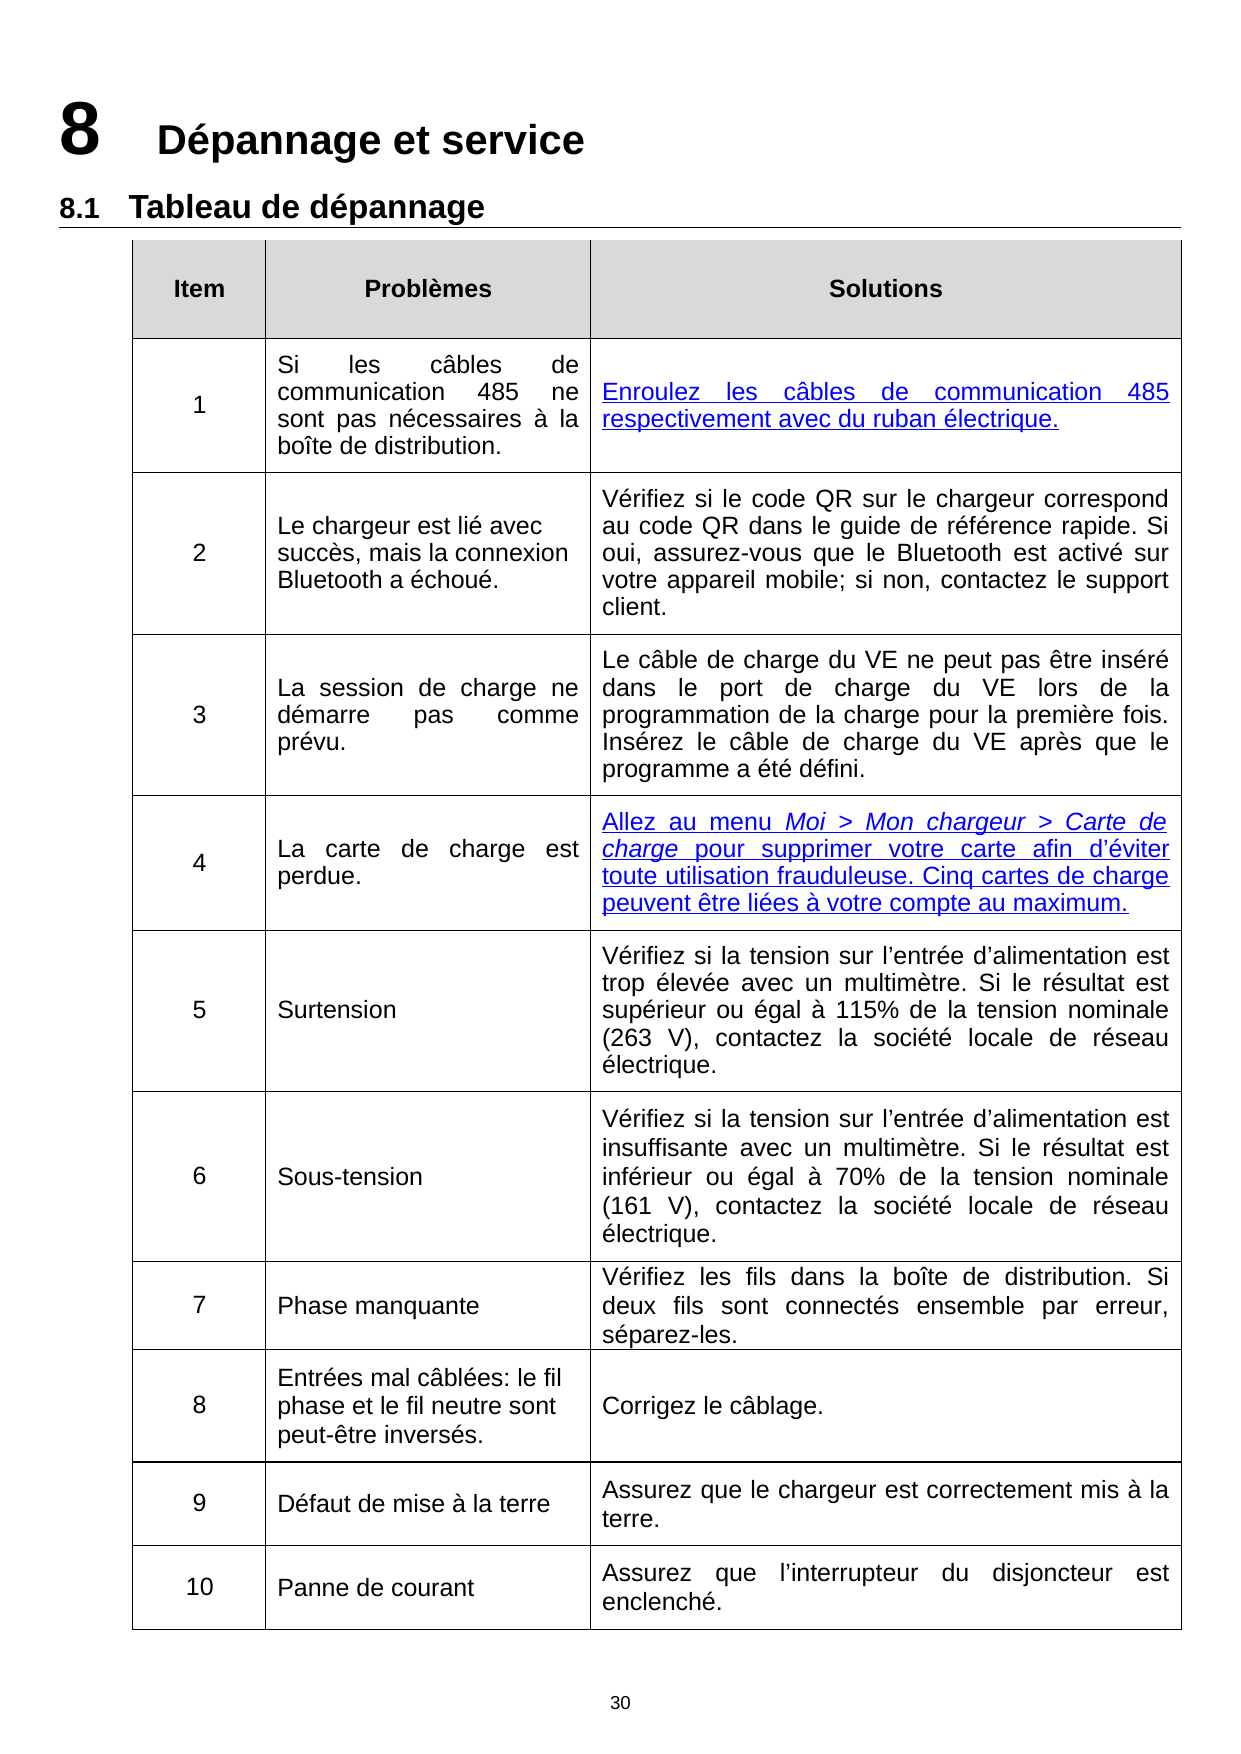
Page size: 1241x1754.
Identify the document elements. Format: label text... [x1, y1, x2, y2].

table_header Problèmes [266, 240, 590, 338]
table_cell 8 [133, 1350, 265, 1461]
table_cell Le câble de charge du VE ne peut pas être inséré dans le port de charge du VE lors de la programmation de la charge pour la première fois. Insérez le câble de charge du VE après que le programme a été défini. [591, 635, 1181, 795]
table_cell Assurez que le chargeur est correctement mis à la terre. [591, 1463, 1181, 1545]
table_cell 1 [133, 339, 265, 472]
table_cell Vérifiez si la tension sur l’entrée d’alimentation est insuffisante avec un multimètre. Si le résultat est inférieur ou égal à 70% de la tension nominale (161 V), contactez la société locale de réseau électrique. [591, 1092, 1181, 1261]
table_cell 2 [133, 473, 265, 634]
table_cell Vérifiez les fils dans la boîte de distribution. Si deux fils sont connectés ensemble par erreur, séparez-les. [591, 1262, 1181, 1349]
table_cell 7 [133, 1262, 265, 1349]
table_header Solutions [591, 240, 1181, 338]
table_cell Le chargeur est lié avec succès, mais la connexion Bluetooth a échoué. [266, 473, 590, 634]
table_cell 4 [133, 796, 265, 929]
table_cell 6 [133, 1092, 265, 1261]
table_cell 5 [133, 931, 265, 1091]
table_cell Sous-tension [266, 1092, 590, 1261]
table_cell Vérifiez si le code QR sur le chargeur correspond au code QR dans le guide de référence rapide. Si oui, assurez-vous que le Bluetooth est activé sur votre appareil mobile; si non, contactez le support client. [591, 473, 1181, 634]
table_cell La carte de charge est perdue. [266, 796, 590, 929]
table_cell Vérifiez si la tension sur l’entrée d’alimentation est trop élevée avec un multimètre. Si le résultat est supérieur ou égal à 115% de la tension nominale (263 V), contactez la société locale de réseau électrique. [591, 931, 1181, 1091]
table_cell Allez au menu Moi > Mon chargeur > Carte de charge pour supprimer votre carte afin d’éviter toute utilisation frauduleuse. Cinq cartes de charge peuvent être liées à votre compte au maximum. [591, 796, 1181, 929]
text Dépannage et service [59, 84, 1181, 170]
table_header Item [133, 240, 265, 338]
table_cell Défaut de mise à la terre [266, 1463, 590, 1545]
table_cell Corrigez le câblage. [591, 1350, 1181, 1461]
table_cell Enroulez les câbles de communication 485 respectivement avec du ruban électrique. [591, 339, 1181, 472]
table_cell Surtension [266, 931, 590, 1091]
table_cell Panne de courant [266, 1546, 590, 1628]
table_cell La session de charge ne démarre pas comme prévu. [266, 635, 590, 795]
table_cell Assurez que l’interrupteur du disjoncteur est enclenché. [591, 1546, 1181, 1628]
table_cell 10 [133, 1546, 265, 1628]
table_cell Phase manquante [266, 1262, 590, 1349]
table_cell Si les câbles de communication 485 ne sont pas nécessaires à la boîte de distribution. [266, 339, 590, 472]
table_cell 3 [133, 635, 265, 795]
text Tableau de dépannage [59, 195, 1181, 227]
table_cell 9 [133, 1463, 265, 1545]
table_cell Entrées mal câblées: le fil phase et le fil neutre sont peut-être inversés. [266, 1350, 590, 1461]
